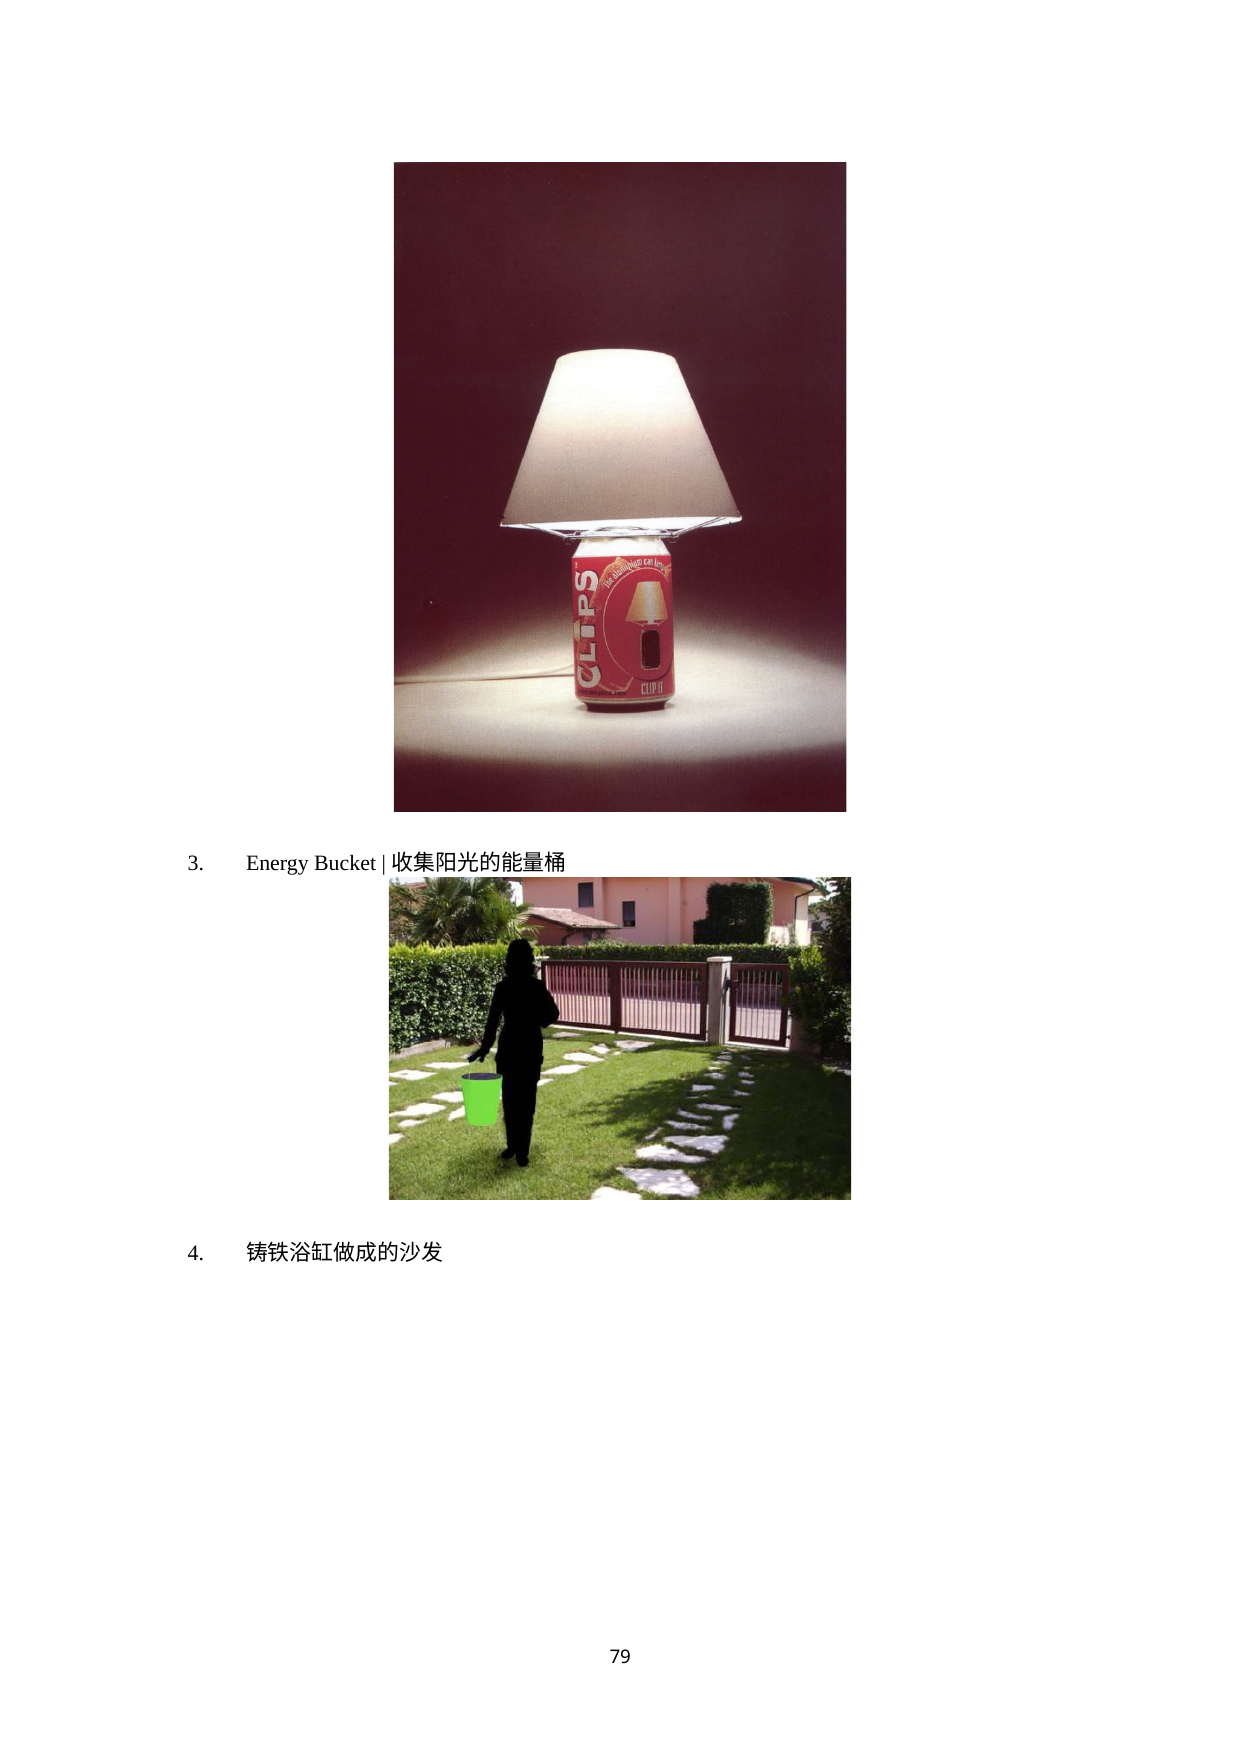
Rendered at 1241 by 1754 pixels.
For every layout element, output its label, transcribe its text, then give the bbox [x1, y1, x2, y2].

picture [393, 162, 847, 812]
text 3. Energy Bucket | 收集阳光的能量桶 [187, 844, 1053, 877]
picture [388, 877, 852, 1200]
text 4. 铸铁浴缸做成的沙发 [187, 1234, 1053, 1267]
